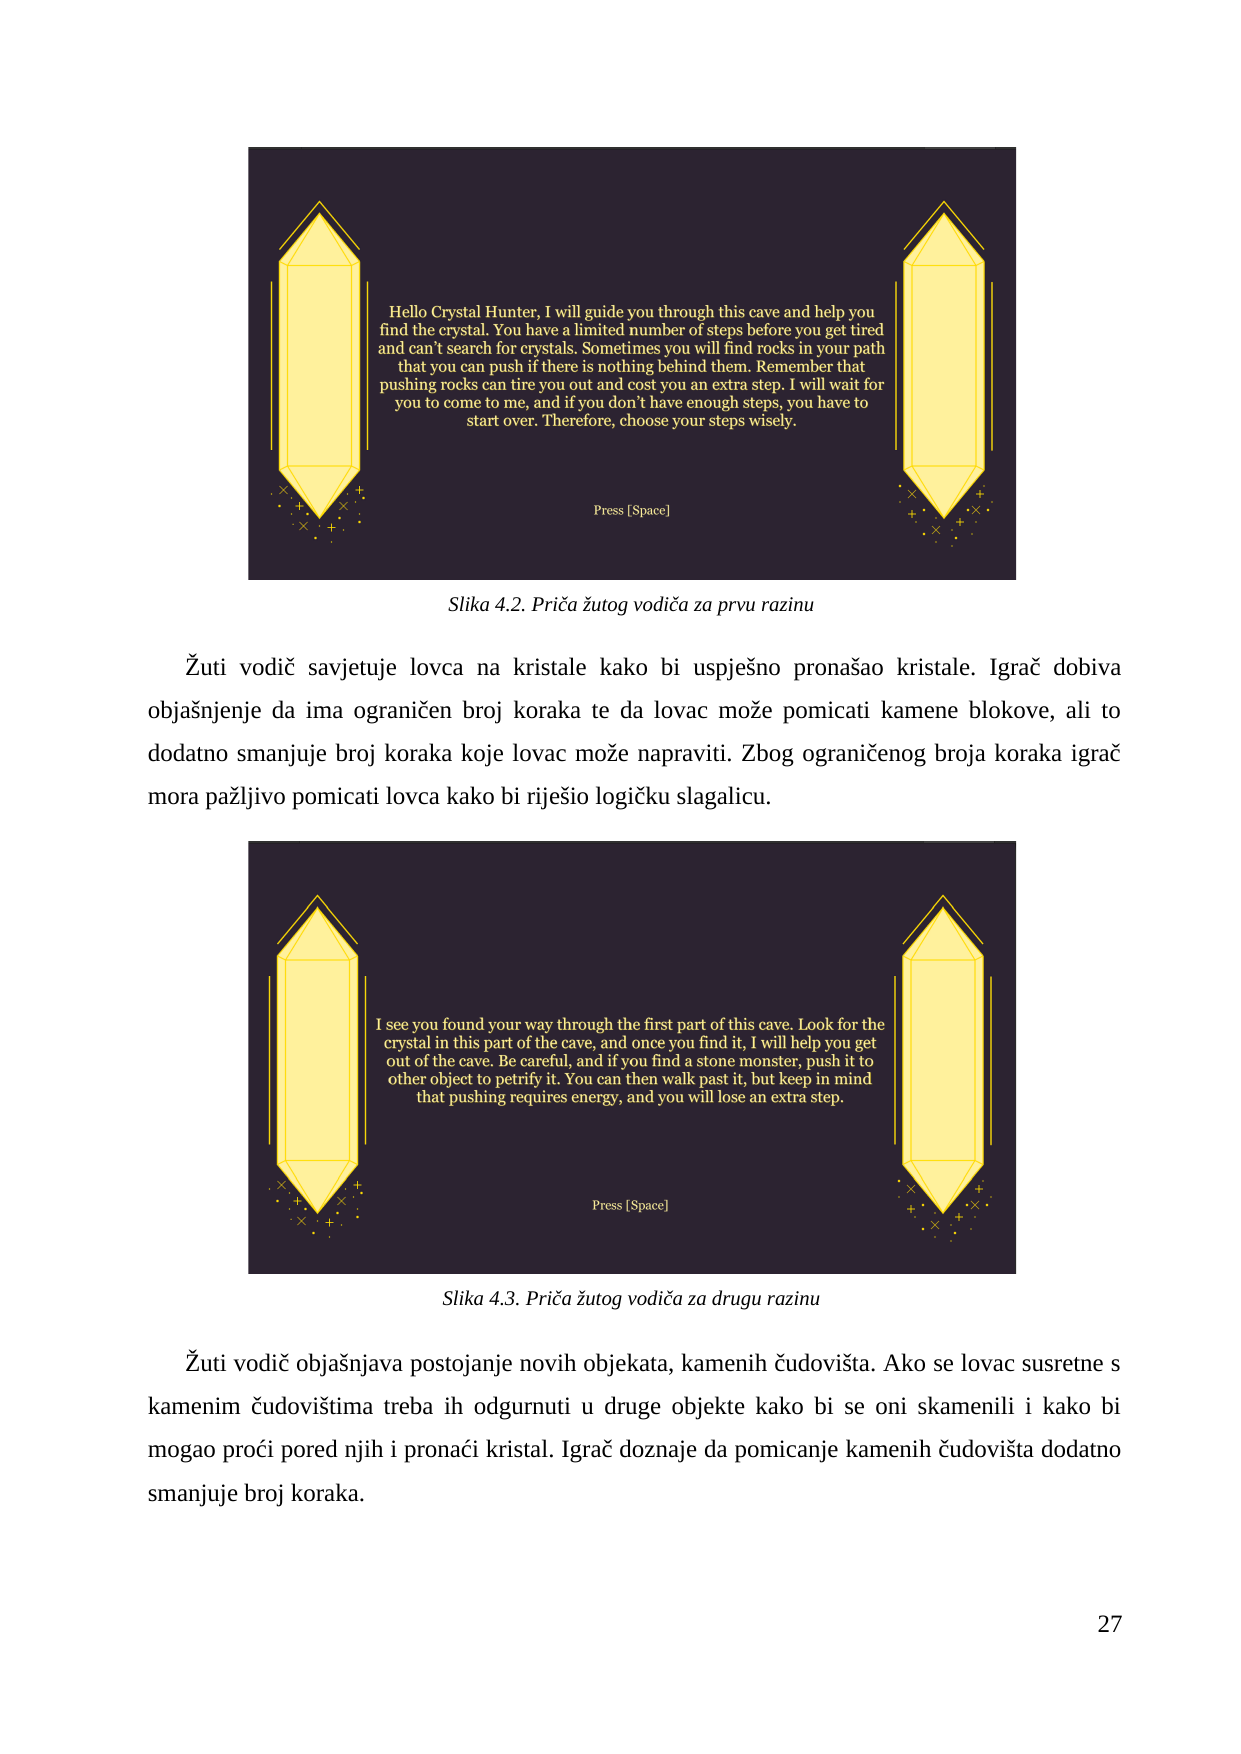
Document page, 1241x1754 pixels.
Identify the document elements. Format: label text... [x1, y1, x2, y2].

picture [248, 841, 1017, 1274]
text Žuti vodič objašnjava postojanje novih objekata, kamenih čudovišta. Ako se lovac susretne s kamenim čudovištima treba ih odgurnuti u druge objekte kako bi se oni skamenili i kako bi mogao proći pored njih i pronaći kristal. Igrač doznaje da pomicanje kamenih čudovišta dodatno smanjuje broj koraka. [148, 1348, 1122, 1506]
picture [248, 147, 1017, 580]
text Žuti vodič savjetuje lovca na kristale kako bi uspješno pronašao kristale. Igrač dobiva objašnjenje da ima ograničen broj koraka te da lovac može pomicati kamene blokove, ali to dodatno smanjuje broj koraka koje lovac može napraviti. Zbog ograničenog broja koraka igrač mora pažljivo pomicati lovca kako bi riješio logičku slagalicu. [148, 652, 1122, 810]
